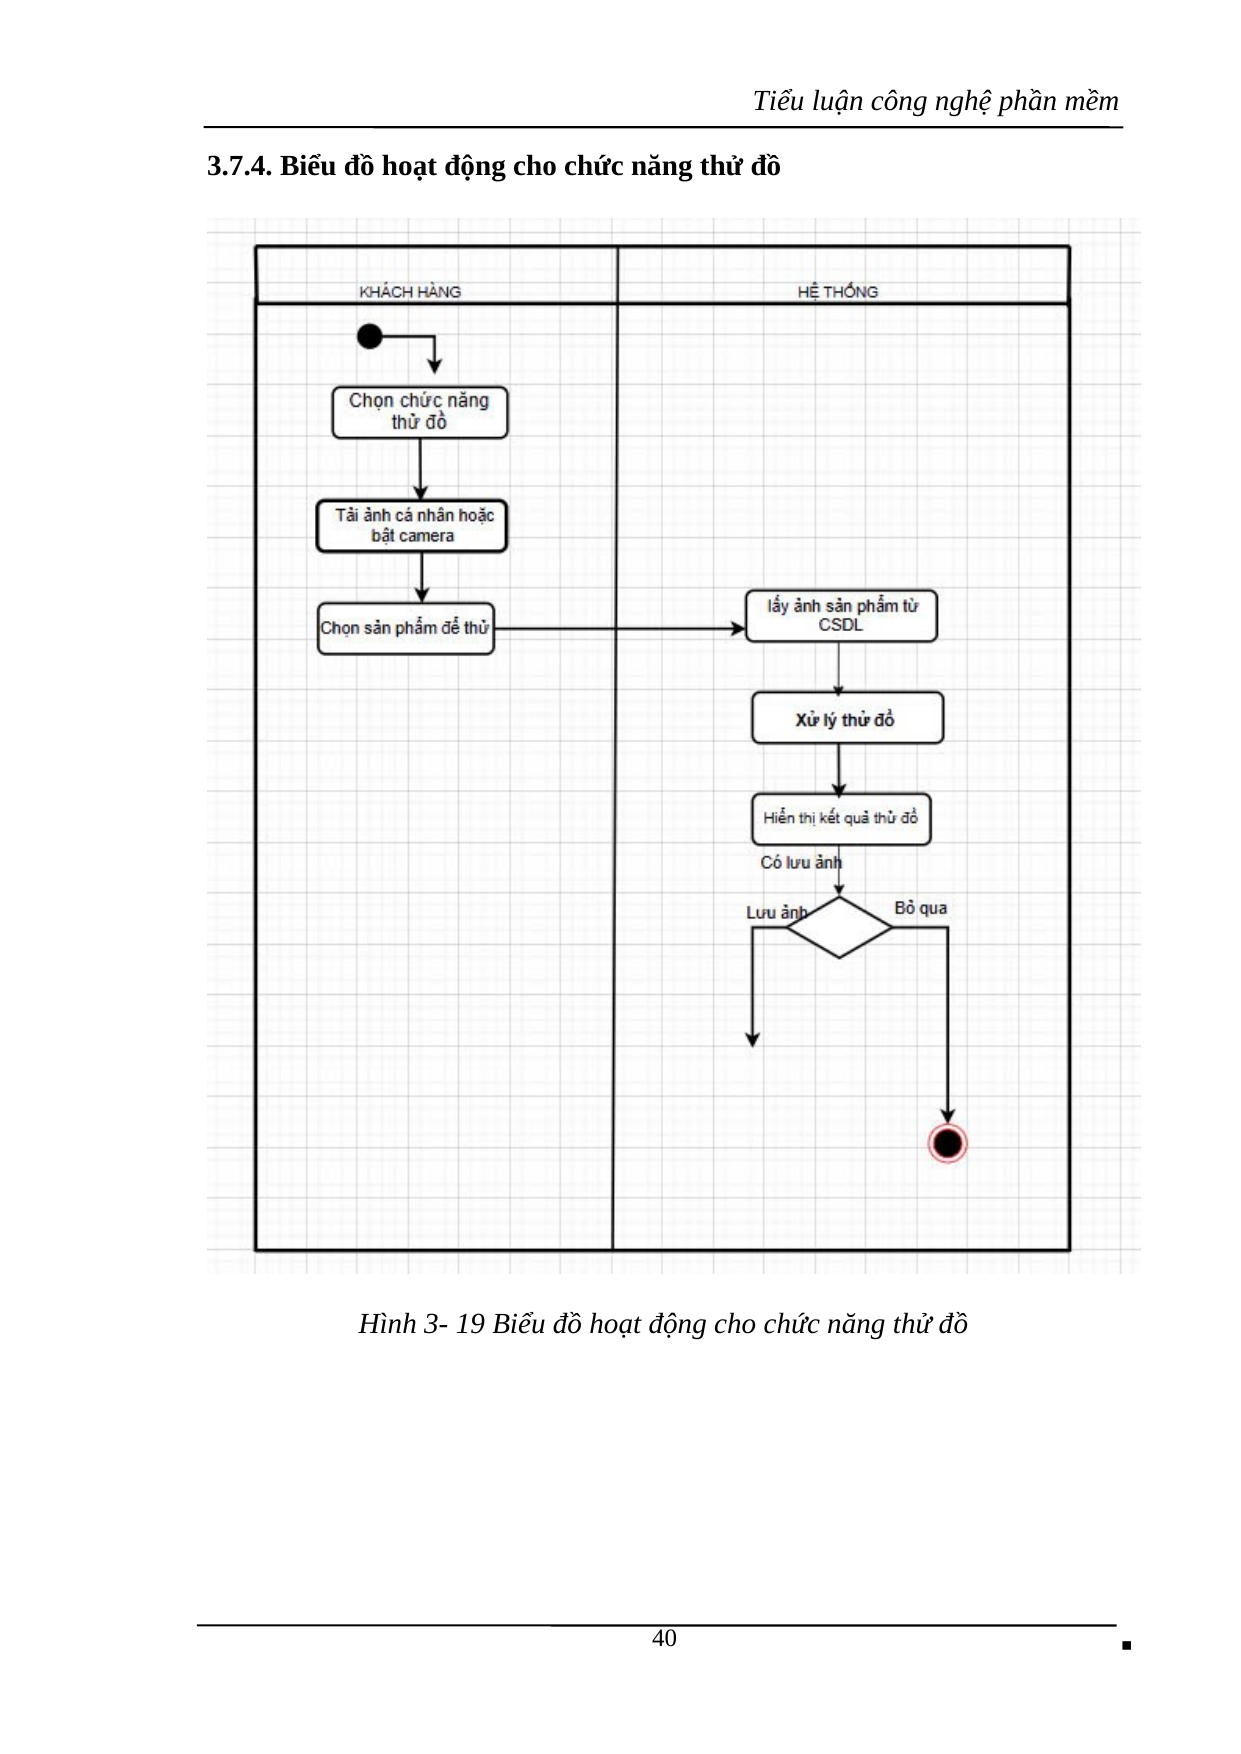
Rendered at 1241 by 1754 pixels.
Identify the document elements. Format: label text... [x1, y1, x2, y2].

text Hình 3- 19 Biểu đồ hoạt động cho chức năng thử đồ [207, 1306, 1122, 1339]
text 3.7.4. Biểu đồ hoạt động cho chức năng thử đồ [207, 148, 1122, 181]
picture [206, 218, 1142, 1274]
